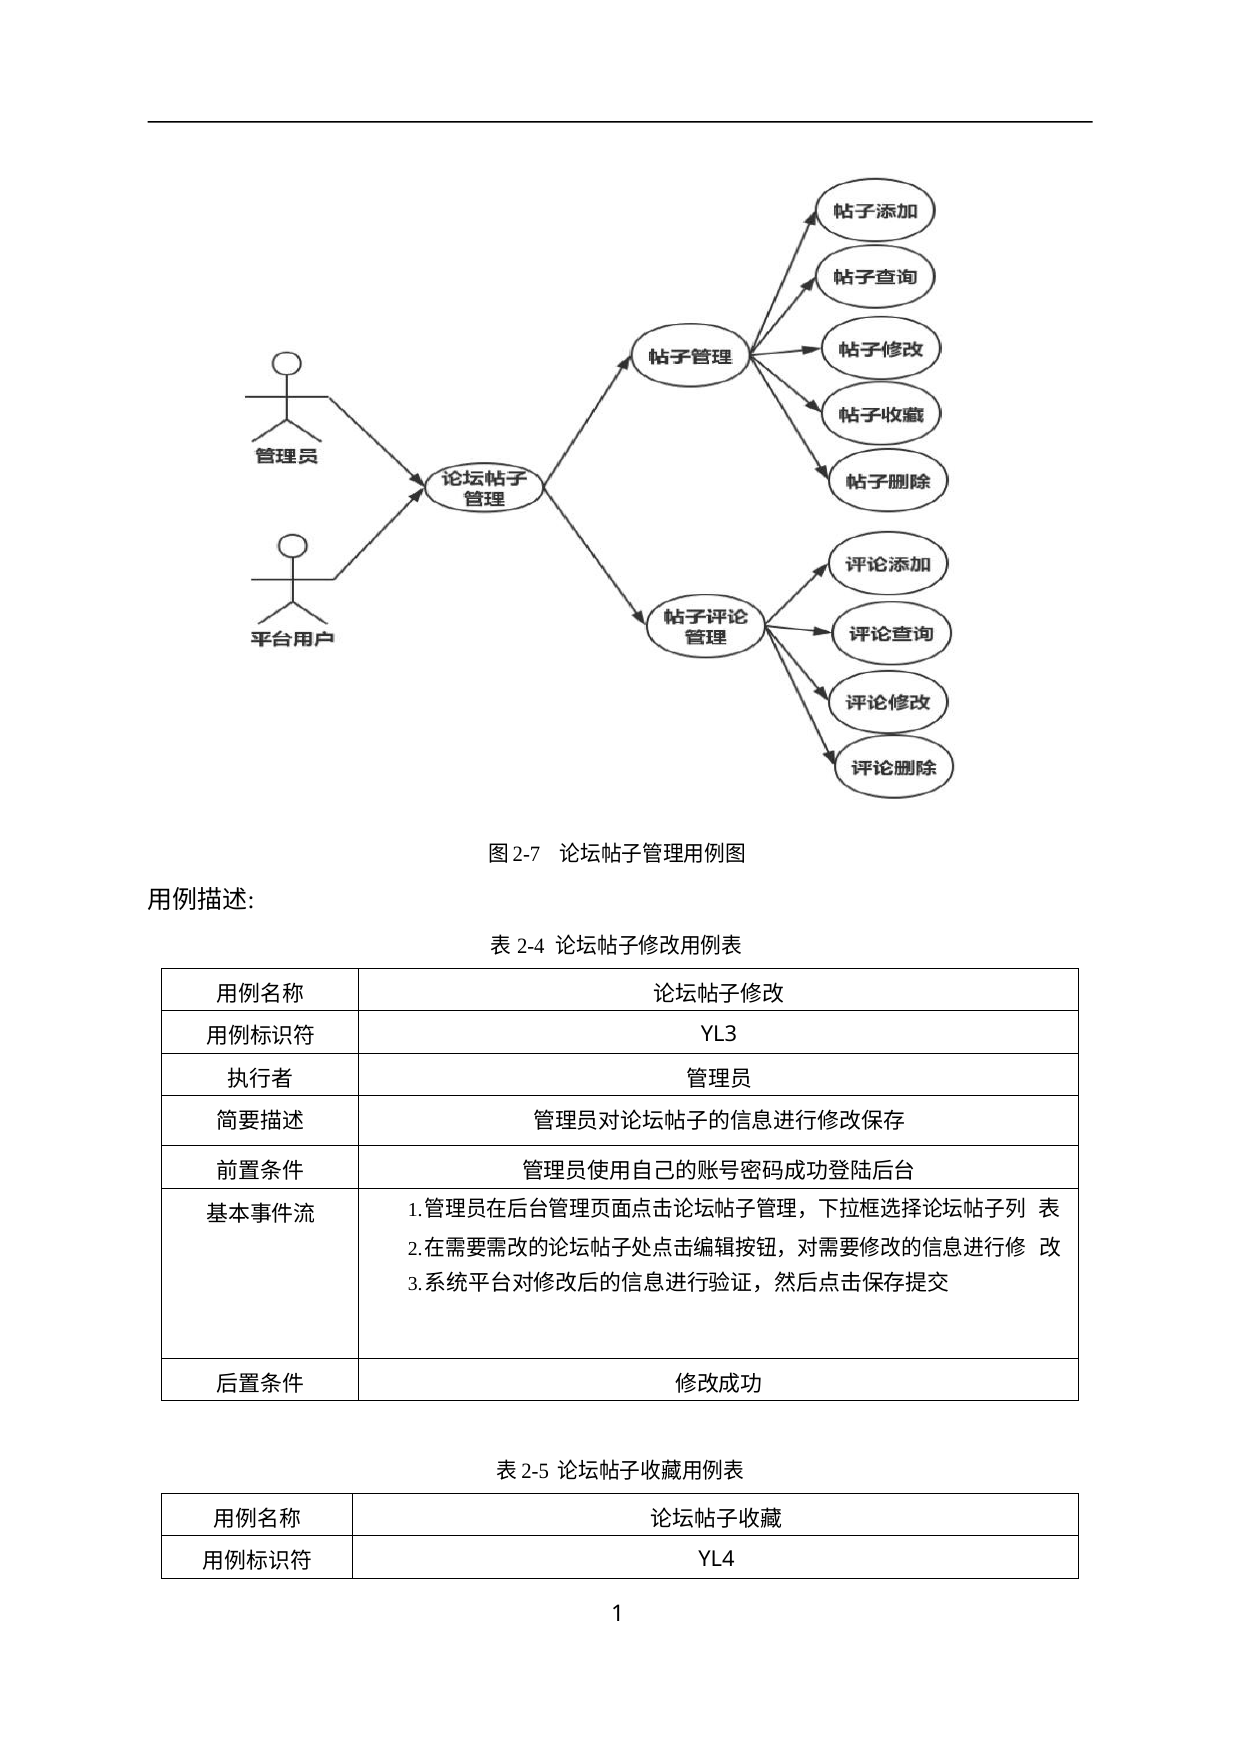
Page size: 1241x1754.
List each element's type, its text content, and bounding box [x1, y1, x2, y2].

table_cell 用例标识符 [162, 1536, 352, 1578]
table_cell 后置条件 [162, 1359, 358, 1400]
table_cell YL3 [359, 1011, 1078, 1053]
table_cell 前置条件 [162, 1146, 358, 1188]
table_cell 简要描述 [162, 1096, 358, 1145]
text 表 2-4 论坛帖子修改用例表 [491, 928, 1146, 960]
text 用例描述: [147, 880, 258, 916]
table_cell 管理员对论坛帖子的信息进行修改保存 [359, 1096, 1078, 1145]
table_cell 管理员 [359, 1054, 1078, 1095]
table_cell 管理员在后台管理页面点击论坛帖子管理，下拉框选择论坛帖子列 表 在需要需改的论坛帖子处点击编辑按钮，对需要修改的信息进行修 改 系统平台对修改后的信息进行验证，然后点击保存提交 [359, 1189, 1078, 1357]
table_cell 管理员使用自己的账号密码成功登陆后台 [359, 1146, 1078, 1188]
table_header 用例名称 [162, 969, 358, 1010]
table_cell 执行者 [162, 1054, 358, 1095]
table_header 用例名称 [162, 1494, 352, 1535]
table_cell 基本事件流 [162, 1189, 358, 1357]
table_header 论坛帖子修改 [359, 969, 1078, 1010]
table_cell 用例标识符 [162, 1011, 358, 1053]
table_cell YL4 [353, 1536, 1078, 1578]
text 图 2-7 论坛帖子管理用例图 [488, 836, 1146, 868]
table_cell 修改成功 [359, 1359, 1078, 1400]
table_header 论坛帖子收藏 [353, 1494, 1078, 1535]
picture [241, 176, 956, 800]
text 表 2-5 论坛帖子收藏用例表 [426, 1453, 814, 1485]
